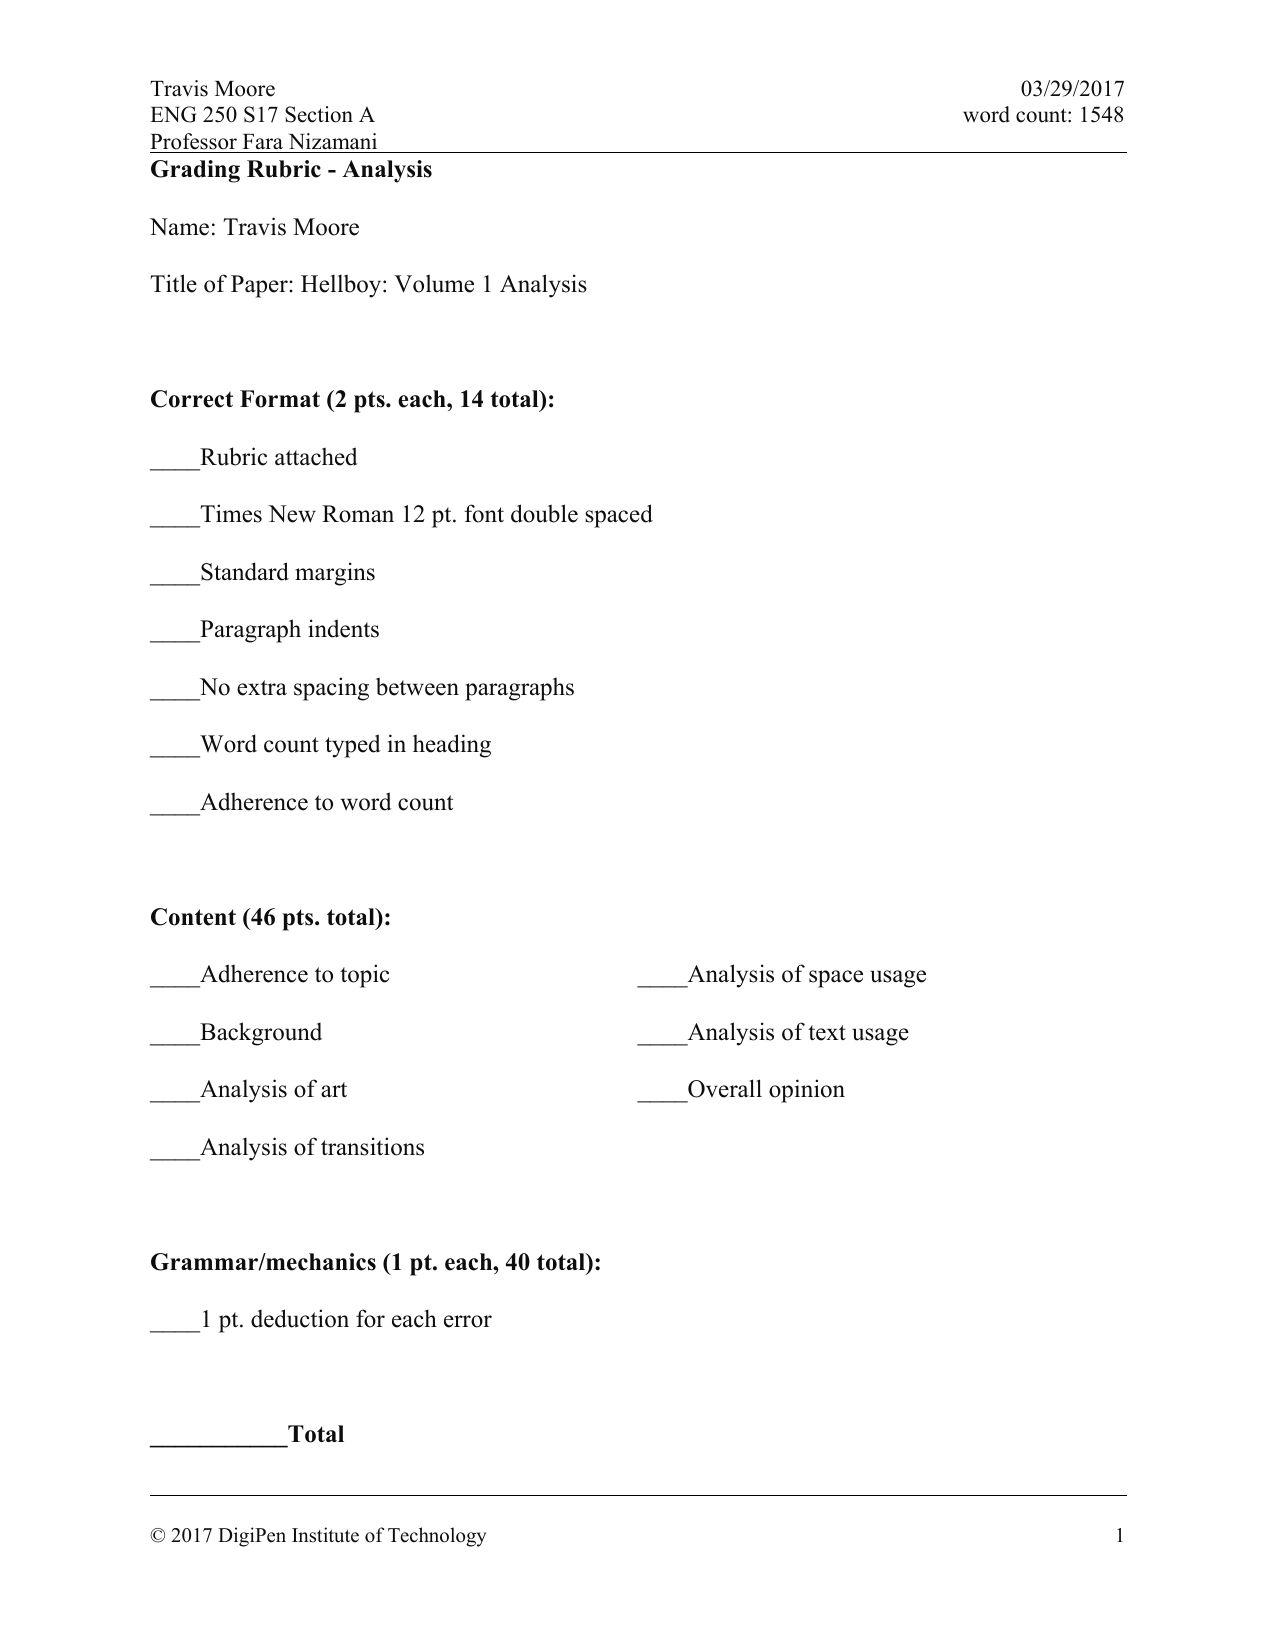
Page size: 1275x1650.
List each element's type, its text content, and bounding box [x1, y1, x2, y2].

text ____Word count typed in heading [150, 729, 1125, 758]
text Grading Rubric - Analysis [150, 154, 1125, 183]
text ____Paragraph indents [150, 614, 1125, 643]
text ____Analysis of space usage [637, 959, 1125, 988]
text ____Analysis of art [150, 1074, 637, 1103]
text ___________Total [150, 1419, 1125, 1448]
text ____Background [150, 1017, 637, 1045]
text Grammar/mechanics (1 pt. each, 40 total): [150, 1247, 1125, 1275]
text ____No extra spacing between paragraphs [150, 672, 1125, 700]
text ____Analysis of transitions [150, 1132, 637, 1160]
text ____Rubric attached [150, 442, 1125, 470]
text Title of Paper: Hellboy: Volume 1 Analysis [150, 269, 1125, 298]
text Content (46 pts. total): [150, 902, 1125, 930]
text ____Standard margins [150, 557, 1125, 585]
text ____Adherence to topic [150, 959, 637, 988]
text Correct Format (2 pts. each, 14 total): [150, 384, 1125, 413]
text ____1 pt. deduction for each error [150, 1304, 1125, 1333]
text ____Overall opinion [637, 1074, 1125, 1103]
text Name: Travis Moore [150, 212, 1125, 240]
text ____Analysis of text usage [637, 1017, 1125, 1045]
text ____Times New Roman 12 pt. font double spaced [150, 499, 1125, 528]
text ____Adherence to word count [150, 787, 1125, 815]
